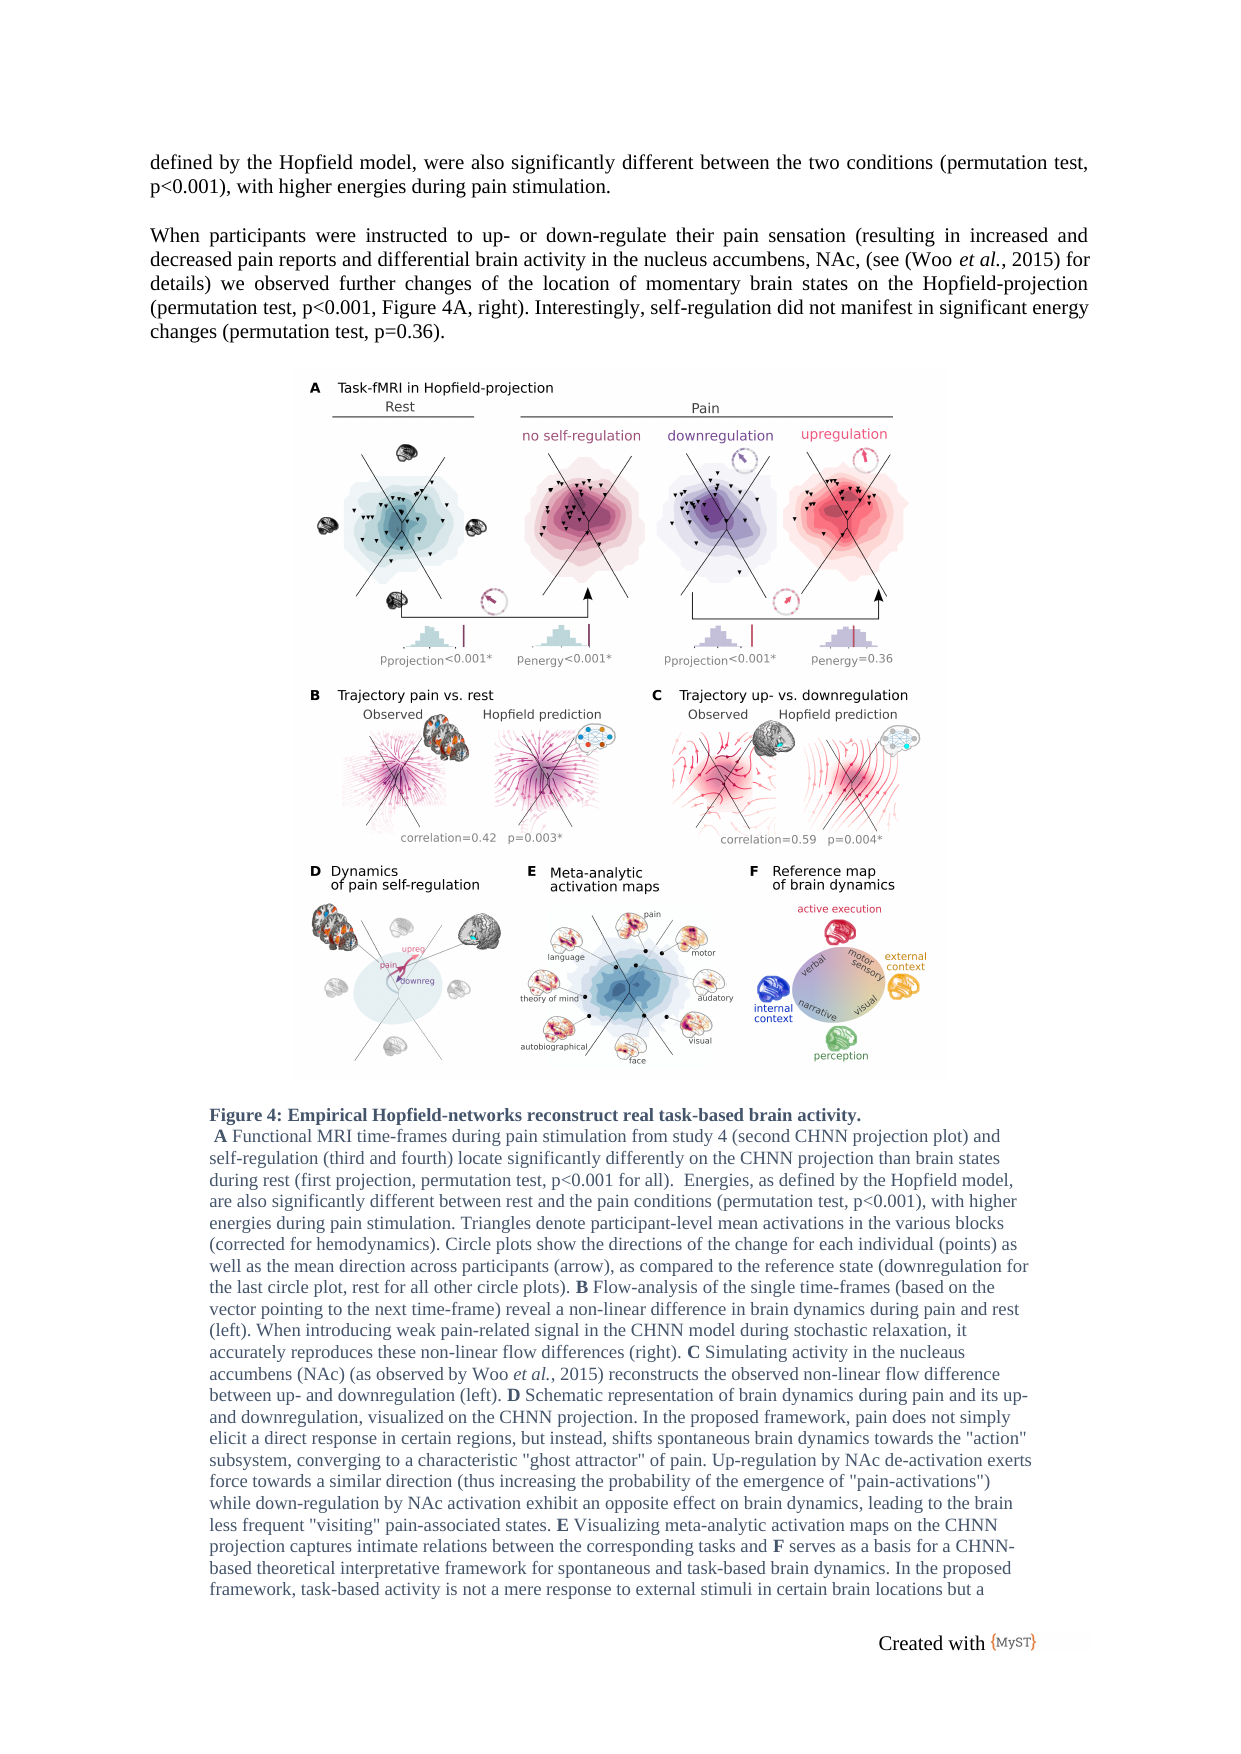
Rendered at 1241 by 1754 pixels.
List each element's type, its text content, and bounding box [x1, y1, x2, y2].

picture [292, 368, 949, 1079]
text When participants were instructed to up- or down-regulate their pain sensation (resulting in increased and decreased pain reports and differential brain activity in the nucleus accumbens, NAc, (see (Woo et al., 2015) for details) we observed further changes of the location of momentary brain states on the Hopfield-projection (permutation test, p<0.001, Figure 4A, right). Interestingly, self-regulation did not manifest in significant energy changes (permutation test, p=0.36). [150, 223, 1090, 343]
picture [990, 1633, 1091, 1651]
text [150, 150, 1090, 198]
